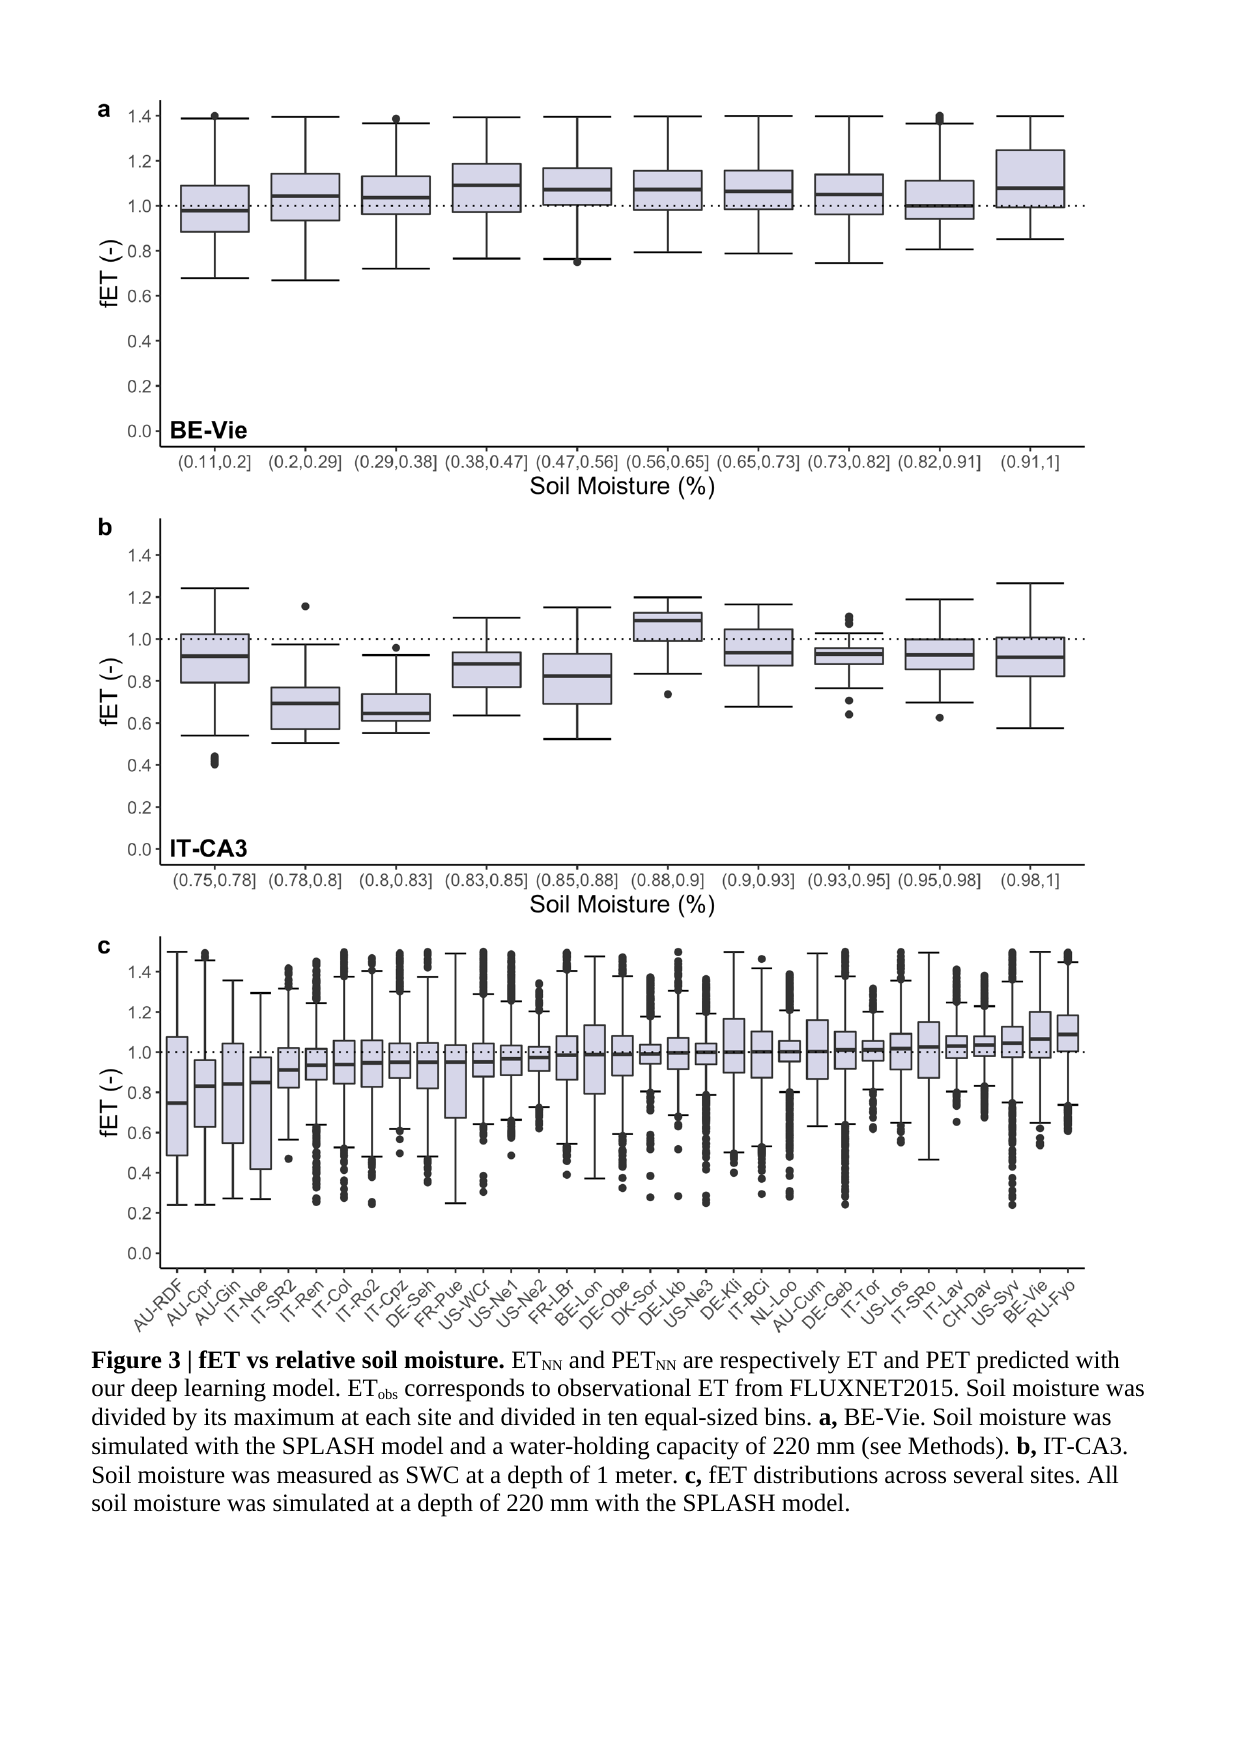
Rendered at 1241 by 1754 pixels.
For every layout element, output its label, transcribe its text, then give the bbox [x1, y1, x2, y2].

text Figure 3 | fET vs relative soil moisture. ETNN and PETNN are respectively ET and PET predicted with our deep learning model. ETobs corresponds to observational ET from FLUXNET2015. Soil moisture was divided by its maximum at each site and divided in ten equal-sized bins. a, BE-Vie. Soil moisture was simulated with the SPLASH model and a water-holding capacity of 220 mm (see Methods). b, IT-CA3. Soil moisture was measured as SWC at a depth of 1 meter. c, fET distributions across several sites. All soil moisture was simulated at a depth of 220 mm with the SPLASH model. [91, 1345, 1149, 1517]
picture [91, 91, 1094, 1345]
